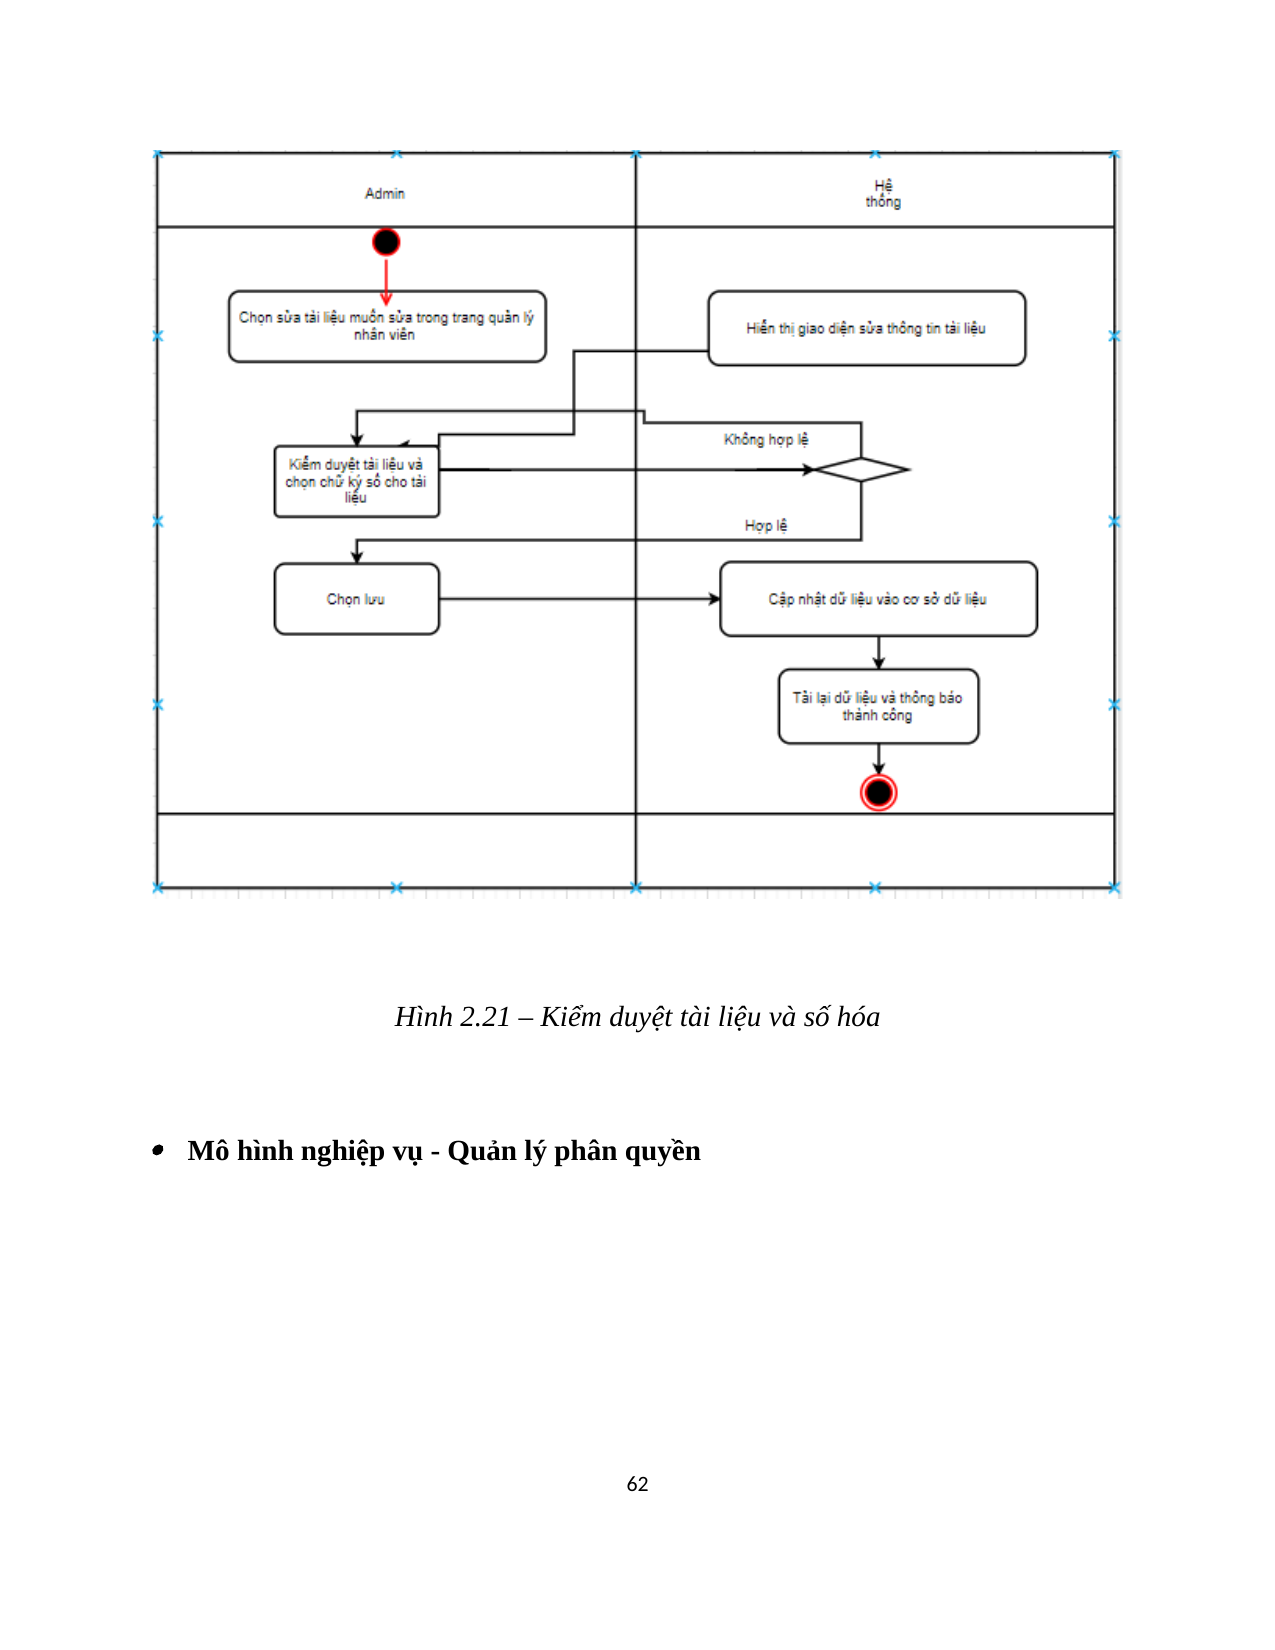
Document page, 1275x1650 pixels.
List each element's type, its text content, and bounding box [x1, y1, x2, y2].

picture [152, 150, 1123, 899]
list Mô hình nghiệp vụ - Quản lý phân quyền [150, 1133, 1125, 1166]
text Hình 2.21 – Kiểm duyệt tài liệu và số hóa [150, 999, 1125, 1032]
